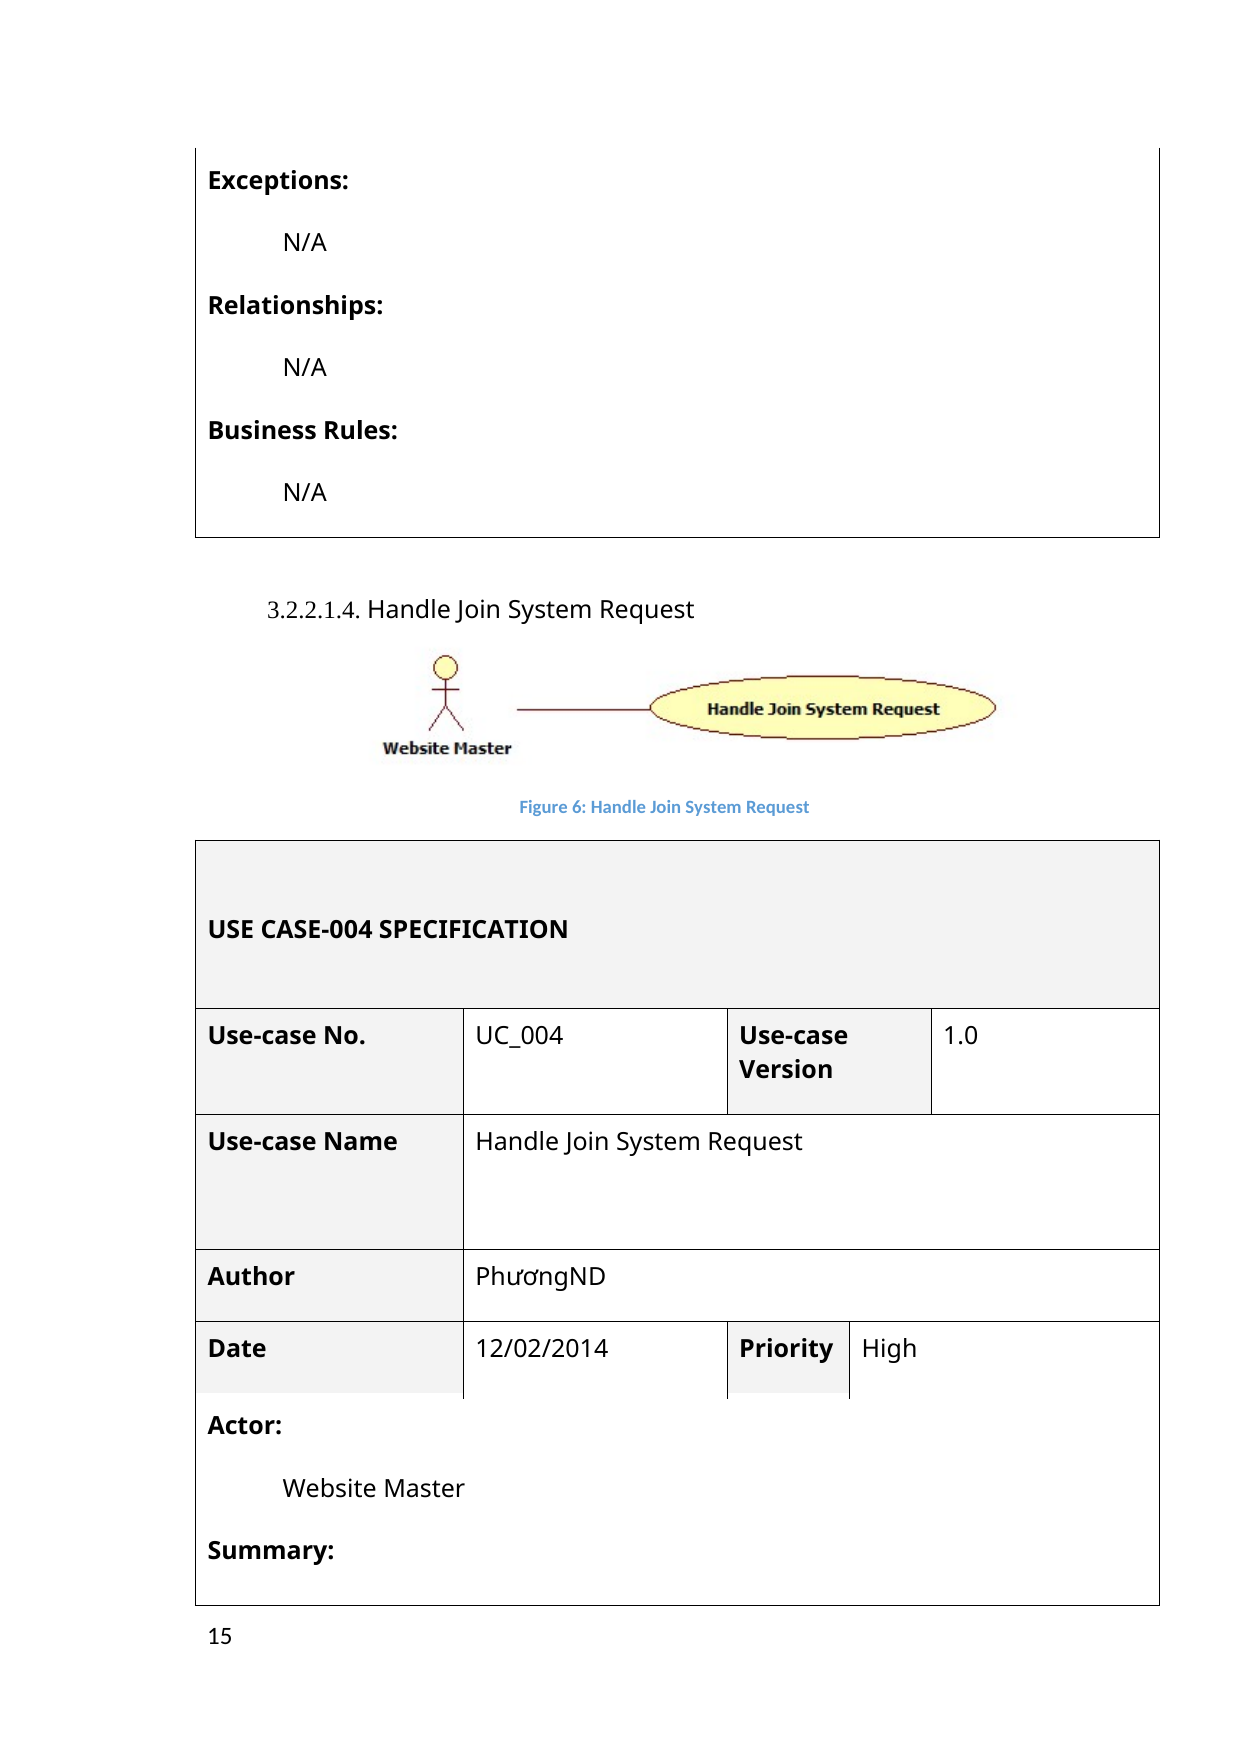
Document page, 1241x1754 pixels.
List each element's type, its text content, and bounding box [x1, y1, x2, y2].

table_cell Use-case Name [196, 1115, 463, 1249]
table_cell 1.0 [932, 1009, 1159, 1114]
table_cell Handle Join System Request [464, 1115, 1159, 1249]
subtitle Handle Join System Request [267, 592, 1122, 625]
table_cell High [850, 1322, 1159, 1393]
table_header USE CASE-004 SPECIFICATION [196, 841, 1159, 1008]
table_cell UC_004 [464, 1009, 727, 1114]
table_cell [196, 154, 1159, 537]
table_cell 12/02/2014 [464, 1322, 727, 1393]
picture [347, 625, 1025, 795]
table_cell PhươngND [464, 1250, 1159, 1321]
table_cell Use-case Version [728, 1009, 931, 1114]
table_cell Priority [728, 1322, 849, 1393]
table_cell Date [196, 1322, 463, 1393]
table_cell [196, 1399, 1159, 1605]
table_cell Use-case No. [196, 1009, 463, 1114]
table_cell Author [196, 1250, 463, 1321]
text Figure 6: Handle Join System Request [207, 796, 1122, 819]
